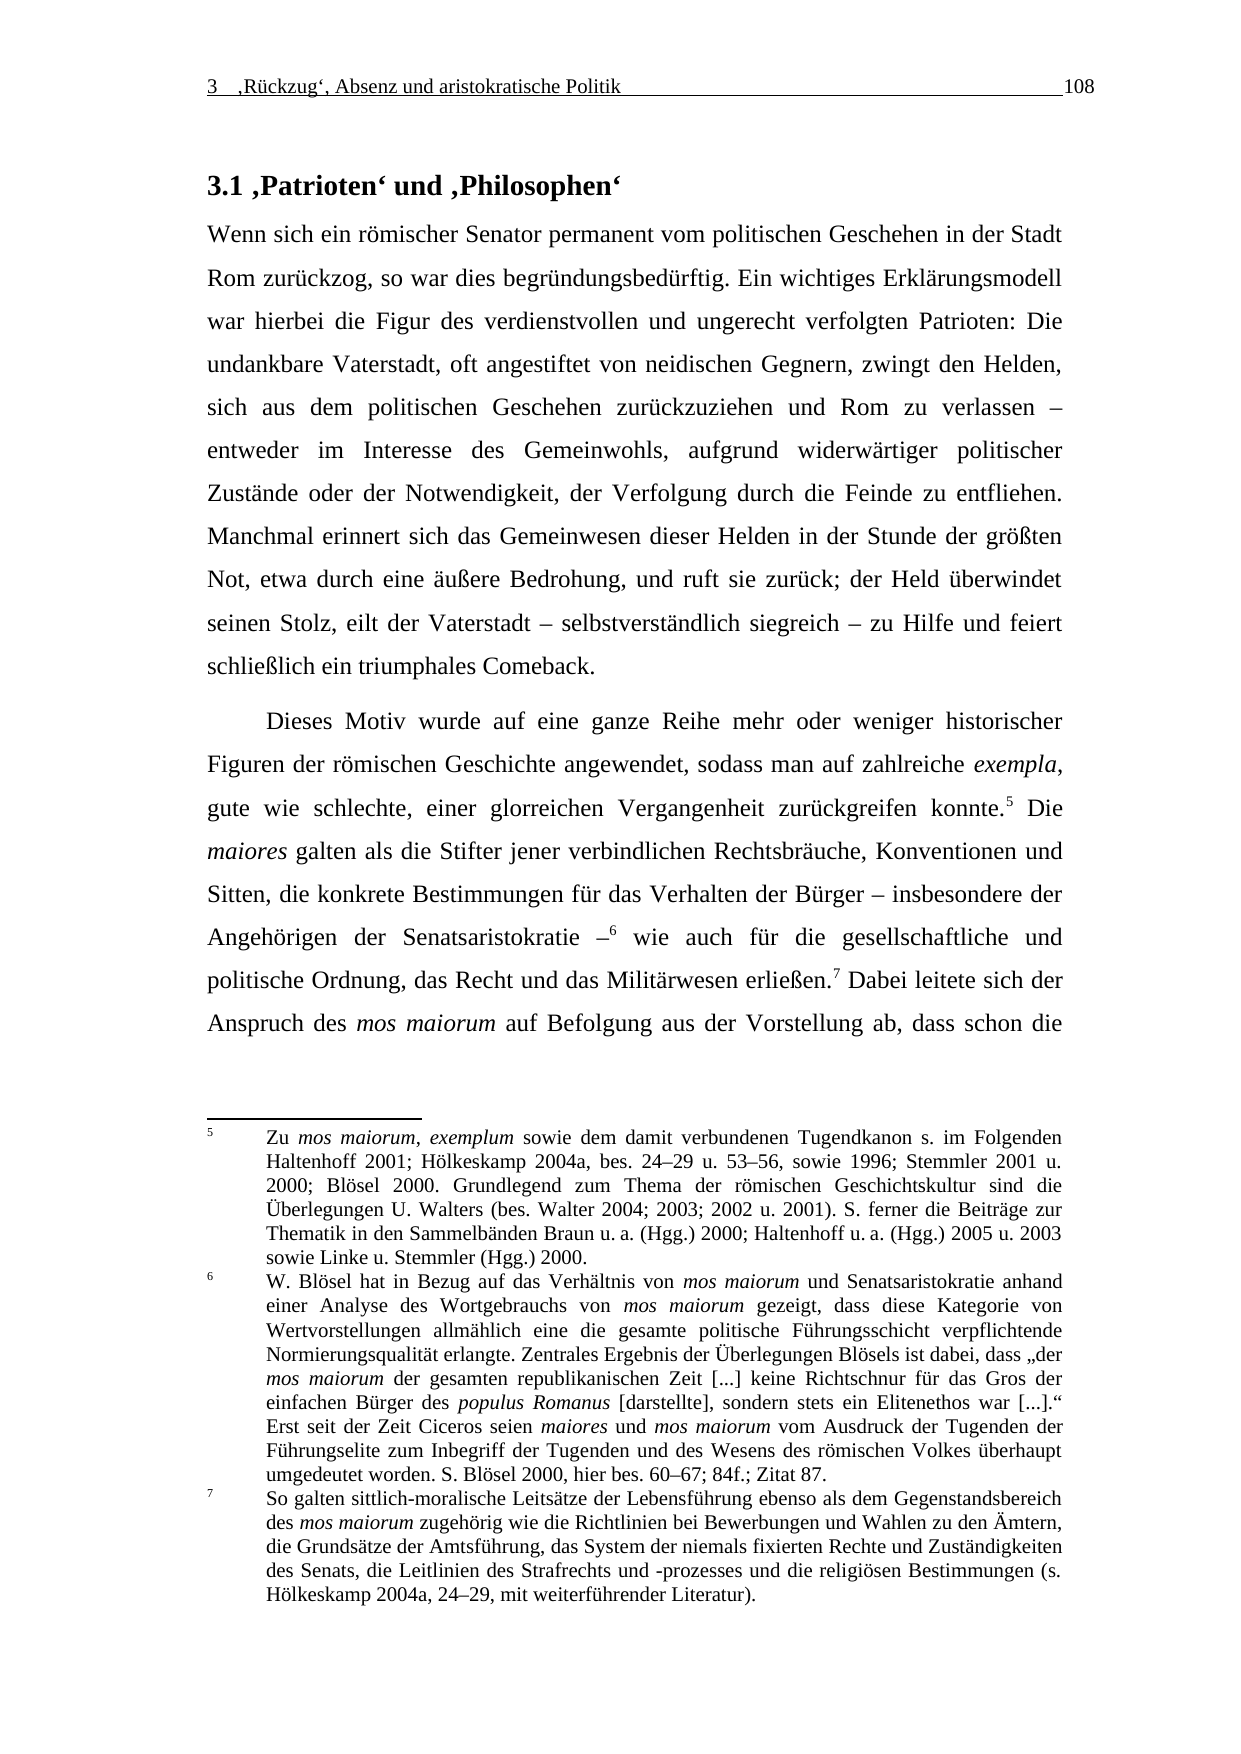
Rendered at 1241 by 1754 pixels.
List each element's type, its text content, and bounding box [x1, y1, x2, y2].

subtitle 3.1 ‚Patrioten‘ und ‚Philosophen‘ [207, 168, 1063, 202]
text Wenn sich ein römischer Senator permanent vom politischen Geschehen in der Stadt Rom zurückzog, so war dies begründungsbedürftig. Ein wichtiges Erklärungsmodell war hierbei die Figur des verdienstvollen und ungerecht verfolgten Patrioten: Die undankbare Vaterstadt, oft angestiftet von neidischen Gegnern, zwingt den Helden, sich aus dem politischen Geschehen zurückzuziehen und Rom zu verlassen – entweder im Interesse des Gemeinwohls, aufgrund widerwärtiger politischer Zustände oder der Notwendigkeit, der Verfolgung durch die Feinde zu entfliehen. Manchmal erinnert sich das Gemeinwesen dieser Helden in der Stunde der größten Not, etwa durch eine äußere Bedrohung, und ruft sie zurück; der Held überwindet seinen Stolz, eilt der Vaterstadt – selbstverständlich siegreich – zu Hilfe und feiert schließlich ein triumphales Comeback. [207, 219, 1063, 679]
text Dieses Motiv wurde auf eine ganze Reihe mehr oder weniger historischer Figuren der römischen Geschichte angewendet, sodass man auf zahlreiche exempla, gute wie schlechte, einer glorreichen Vergangenheit zurückgreifen konnte. Die maiores galten als die Stifter jener verbindlichen Rechtsbräuche, Konventionen und Sitten, die konkrete Bestimmungen für das Verhalten der Bürger – insbesondere der Angehörigen der Senatsaristokratie – wie auch für die gesellschaftliche und politische Ordnung, das Recht und das Militärwesen erließen. Dabei leitete sich der Anspruch des mos maiorum auf Befolgung aus der Vorstellung ab, dass schon die Vorfahren in der betreffenden Art und Weise zu handeln gewohnt gewesen seien. Die Quelle der Autorität der maiores wiederum stellte die Geschichte Roms dar, denn die Ahnen galten als die Begründer und Mehrer der Größe des Gemeinwesens: Der erfolgreiche innere Ausbau und die Festigung der res publica sowie die Expansion des Imperiums und der Aufstieg Roms zur hegemonialen Macht im Mittelmeerraum seit dem 3. Jahrhundert v. Chr. schienen die Richtigkeit der Vorgehensweisen der maiores zu dokumentieren. Deren Handlungen sowie die sie leitenden Prinzipien waren damit legitimiert. Sich das in der Praxis bewährte Verhalten der Ahnen zum Vorbild zu nehmen, konnte so zur Verpflichtung für die Nachgeborenen stilisiert werden. Entsprechend ließ sich mittels Geschichte die Verbindlichkeit von Normen unterschiedlichster Qualität rechtfertigen – wenn auch nicht zwangsläufig durchsetzen. [207, 706, 1063, 1037]
